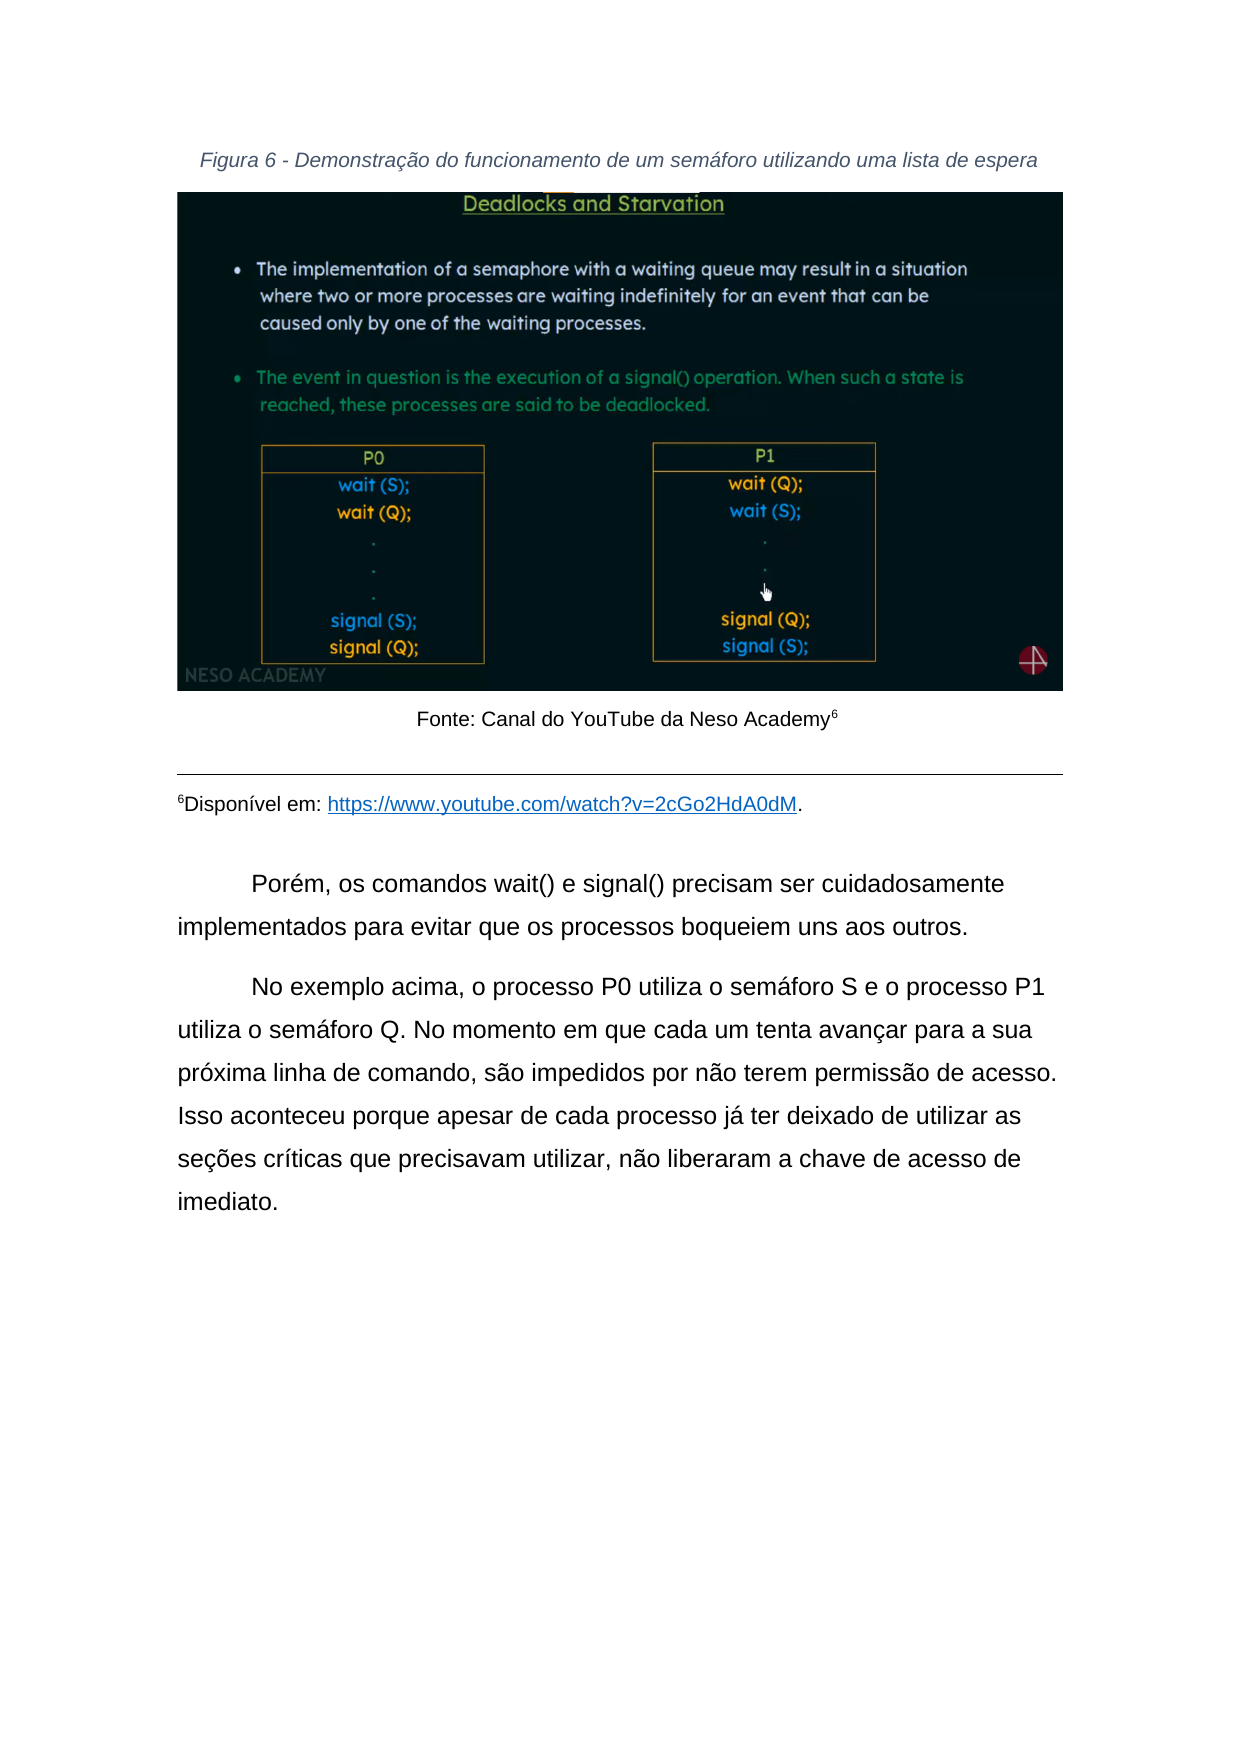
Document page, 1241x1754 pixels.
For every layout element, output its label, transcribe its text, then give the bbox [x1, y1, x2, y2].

text Figura 6 - Demonstração do funcionamento de um semáforo utilizando uma lista de espera [177, 148, 1063, 172]
text 6Disponível em: https://www.youtube.com/watch?v=2cGo2HdA0dM. [177, 792, 1063, 816]
text Porém, os comandos wait() e signal() precisam ser cuidadosamente implementados para evitar que os processos boqueiem uns aos outros. [177, 868, 1063, 940]
picture [177, 192, 1063, 691]
text Fonte: Canal do YouTube da Neso Academy6 [177, 707, 1063, 731]
text No exemplo acima, o processo P0 utiliza o semáforo S e o processo P1 utiliza o semáforo Q. No momento em que cada um tenta avançar para a sua próxima linha de comando, são impedidos por não terem permissão de acesso. Isso aconteceu porque apesar de cada processo já ter deixado de utilizar as seções críticas que precisavam utilizar, não liberaram a chave de acesso de imediato. [177, 971, 1063, 1216]
